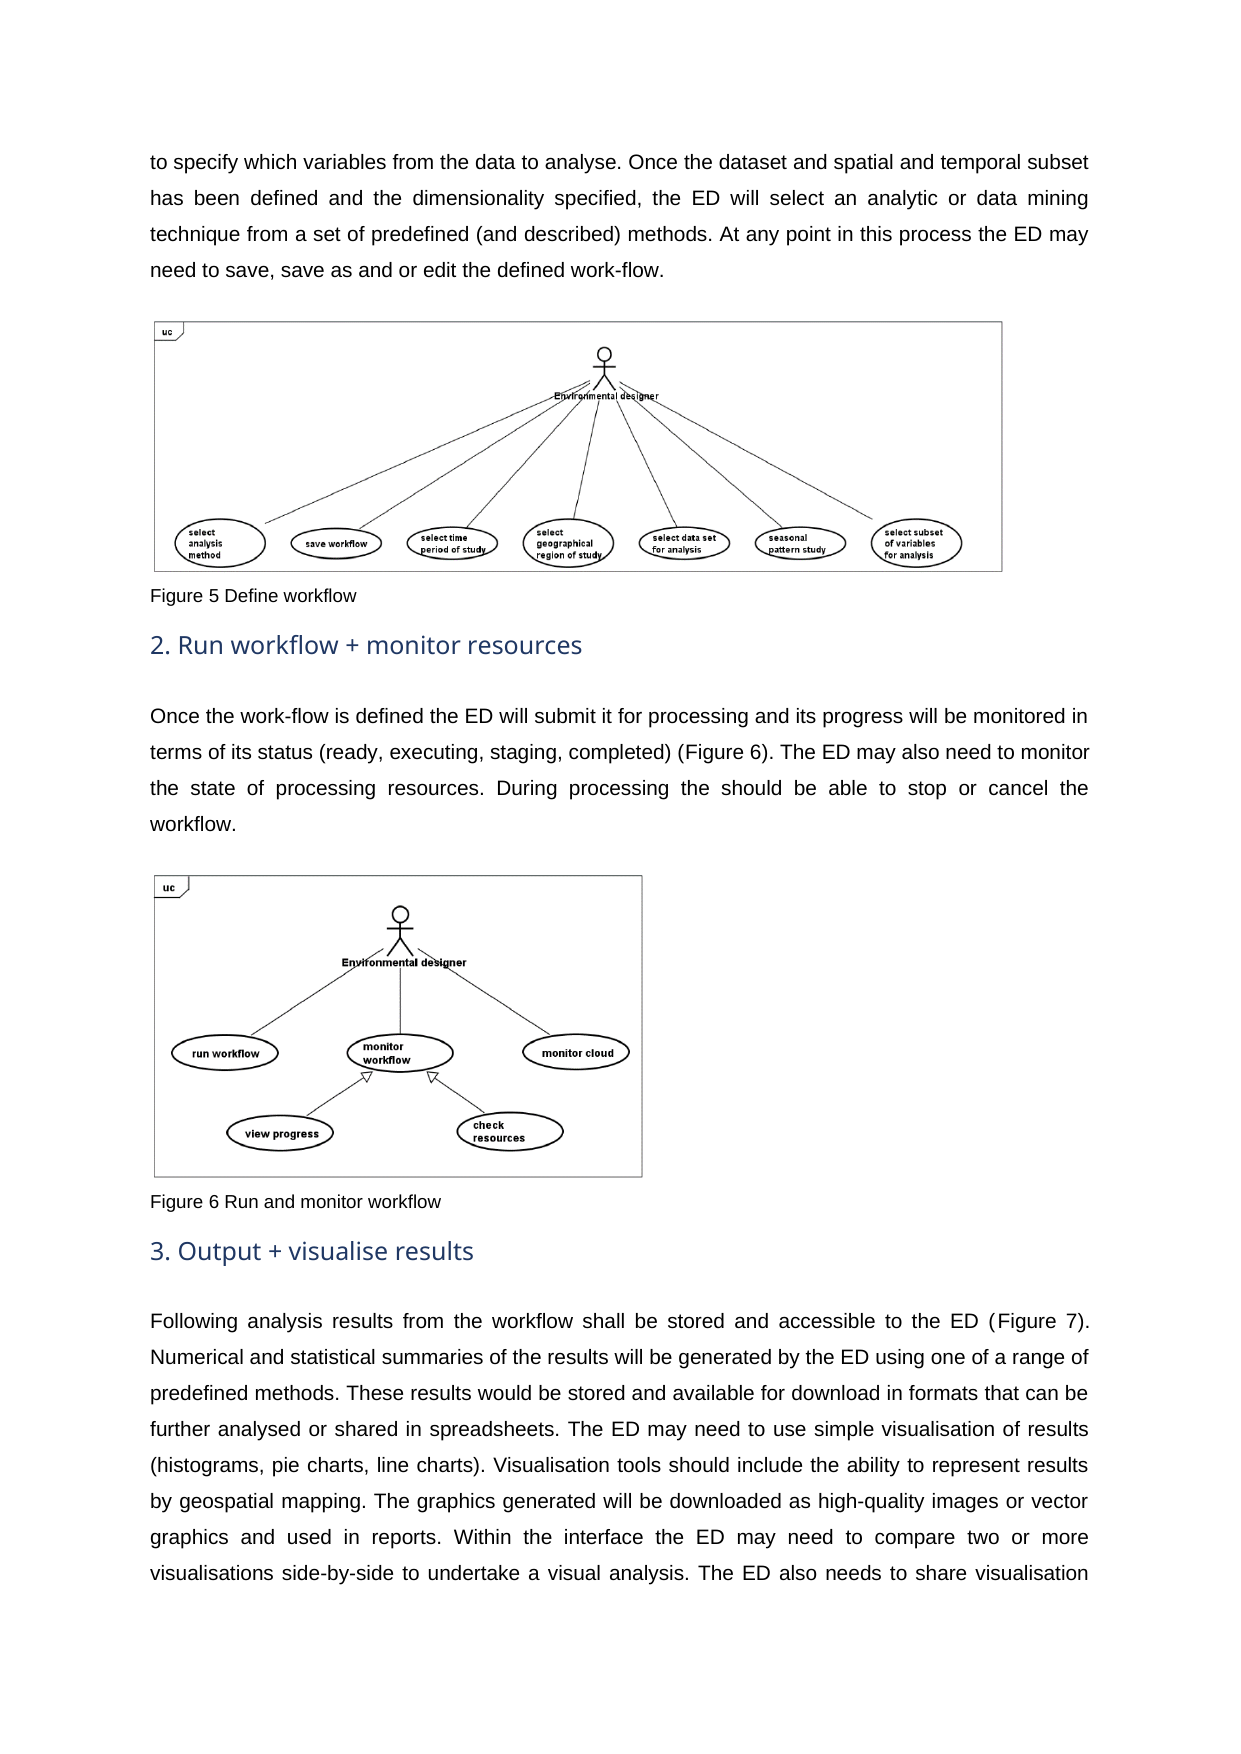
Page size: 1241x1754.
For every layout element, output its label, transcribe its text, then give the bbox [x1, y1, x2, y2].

subtitle 2. Run workflow + monitor resources [150, 628, 1090, 662]
picture [150, 318, 1004, 574]
text Once the work-flow is defined the ED will submit it for processing and its progress will be monitored in terms of its status (ready, executing, staging, completed) (Figure 5). The ED may also need to monitor the state of processing resources. During processing the should be able to stop or cancel the workflow. [150, 704, 1090, 835]
picture [150, 872, 645, 1179]
text Figure 6 Run and monitor workflow [150, 1191, 1090, 1212]
subtitle 3. Output + visualise results [150, 1233, 1090, 1267]
text Figure 5 Define workflow [150, 585, 1090, 607]
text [150, 1309, 1090, 1585]
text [150, 150, 1090, 282]
